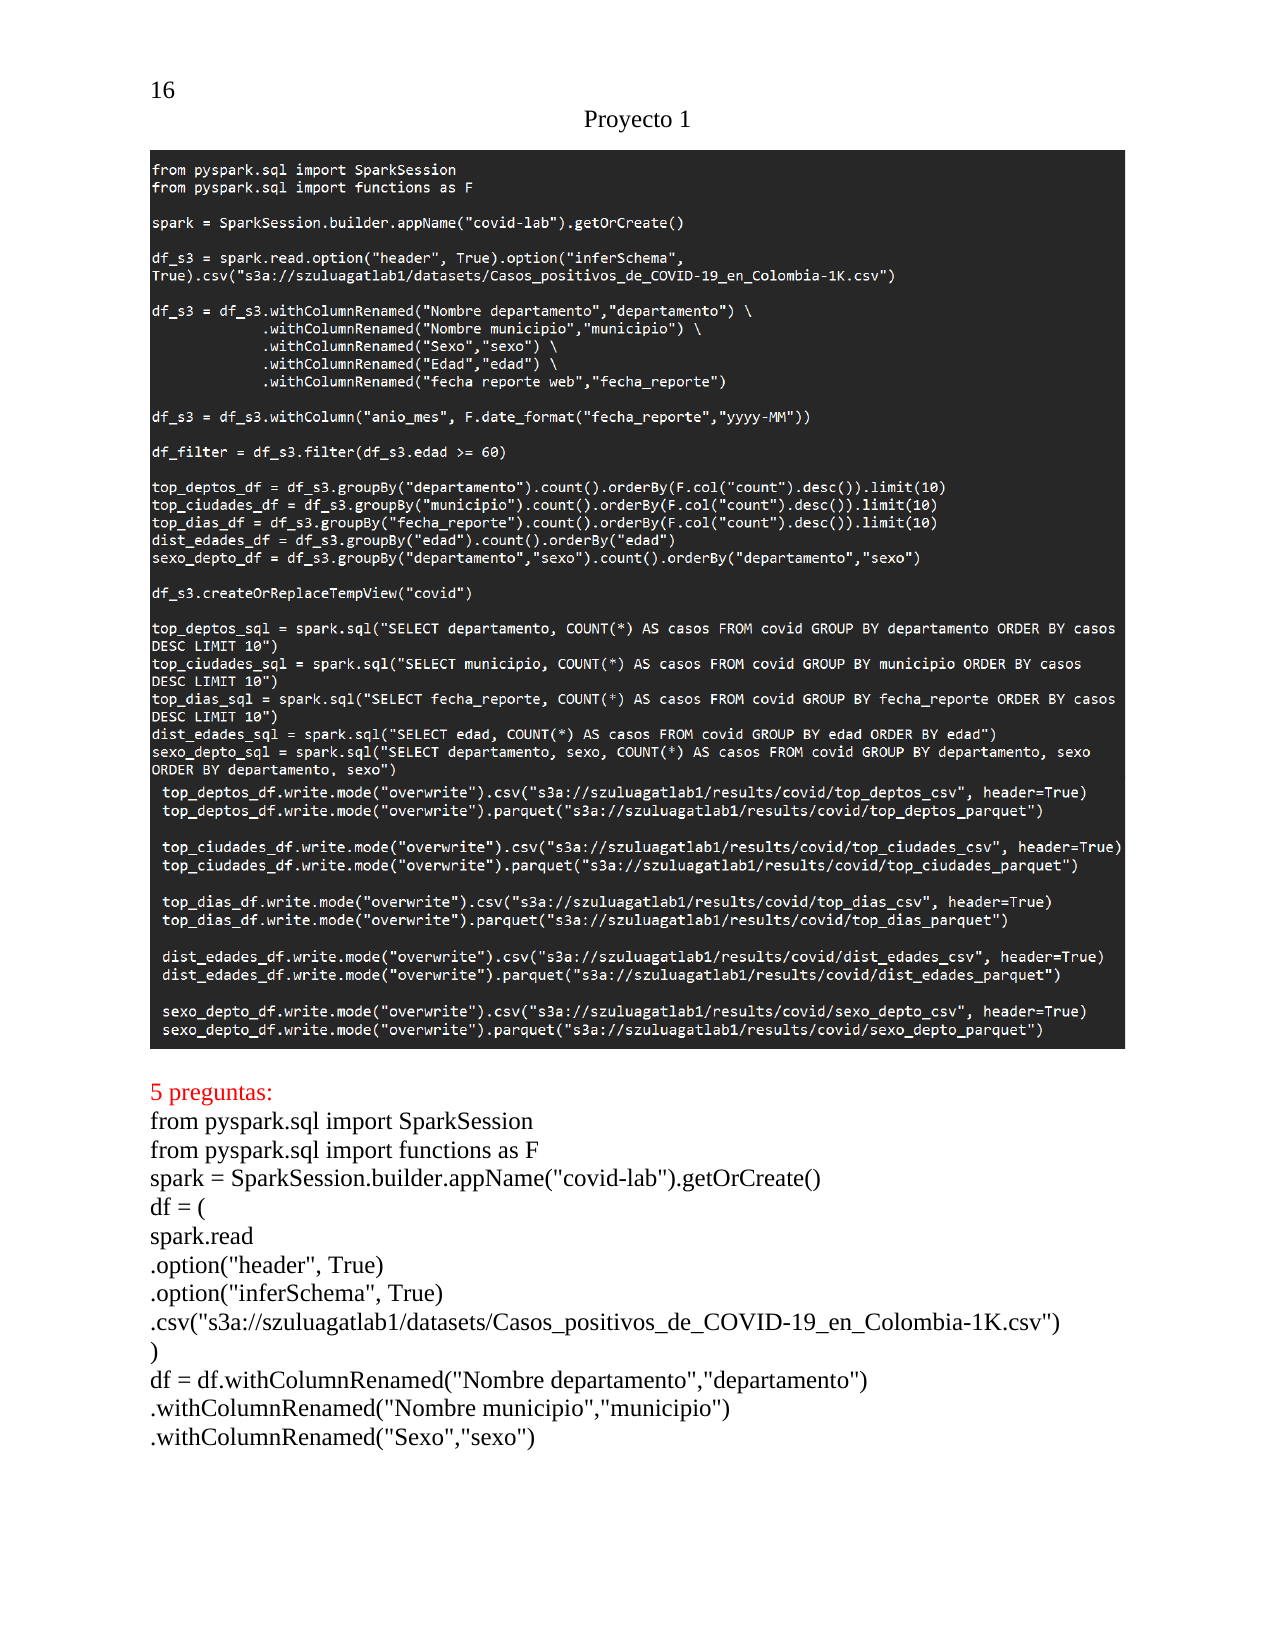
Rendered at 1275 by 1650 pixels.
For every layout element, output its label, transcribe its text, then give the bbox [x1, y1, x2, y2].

picture [150, 150, 1125, 1049]
text spark = SparkSession.builder.appName("covid-lab").getOrCreate() [150, 1163, 1125, 1192]
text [150, 1365, 1125, 1451]
text 5 preguntas: [150, 1077, 1125, 1106]
text df = ( spark.read .option("header", True) .option("inferSchema", True) .csv("s3a://szuluagatlab1/datasets/Casos_positivos_de_COVID-19_en_Colombia-1K.csv") ) [150, 1192, 1125, 1365]
text from pyspark.sql import SparkSession from pyspark.sql import functions as F [150, 1106, 1125, 1163]
